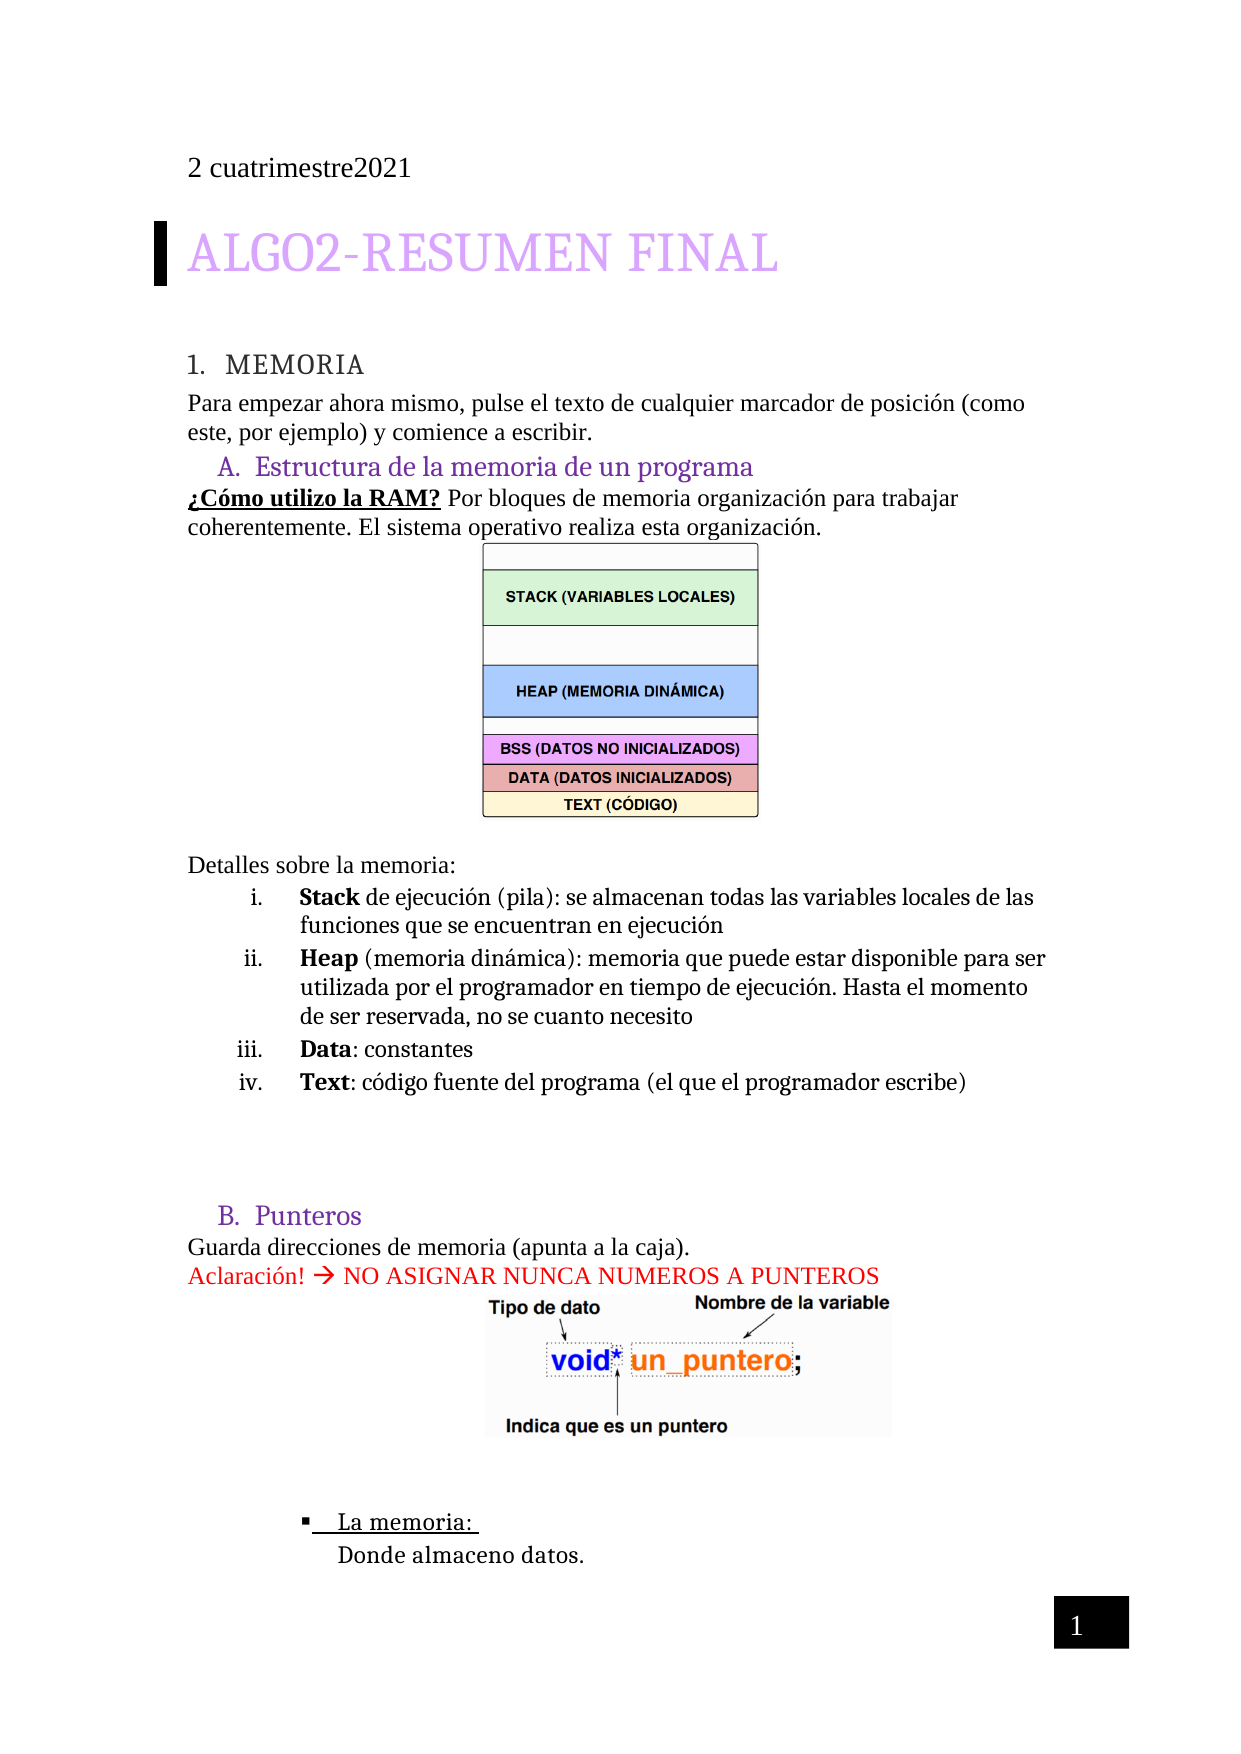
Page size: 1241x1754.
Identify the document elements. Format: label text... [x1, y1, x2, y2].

subtitle MEMORIA [187, 348, 1053, 382]
subtitle Punteros [217, 1199, 1053, 1232]
subtitle Stack de ejecución (pila): se almacenan todas las variables locales de las funciones que se encuentran en ejecución [262, 883, 1053, 940]
text Guarda direcciones de memoria (apunta a la caja). [187, 1232, 1053, 1261]
subtitle Text: código fuente del programa (el que el programador escribe) [262, 1068, 1053, 1096]
picture [479, 540, 762, 821]
picture [459, 1293, 894, 1438]
subtitle Heap (memoria dinámica): memoria que puede estar disponible para ser utilizada por el programador en tiempo de ejecución. Hasta el momento de ser reservada, no se cuanto necesito [262, 944, 1053, 1031]
subtitle Data: constantes [262, 1035, 1053, 1063]
text 2 cuatrimestre2021 [187, 150, 1053, 183]
subtitle La memoria: [300, 1508, 1053, 1537]
text Detalles sobre la memoria: [187, 850, 1053, 878]
title ALGO2-RESUMEN FINAL [167, 221, 1053, 286]
subtitle Donde almaceno datos. [337, 1541, 1053, 1569]
text Aclaración! NO ASIGNAR NUNCA NUMEROS A PUNTEROS [187, 1261, 1053, 1290]
subtitle Estructura de la memoria de un programa [217, 450, 1053, 483]
text ¿Cómo utilizo la RAM? Por bloques de memoria organización para trabajar coherentemente. El sistema operativo realiza esta organización. [187, 483, 1053, 541]
